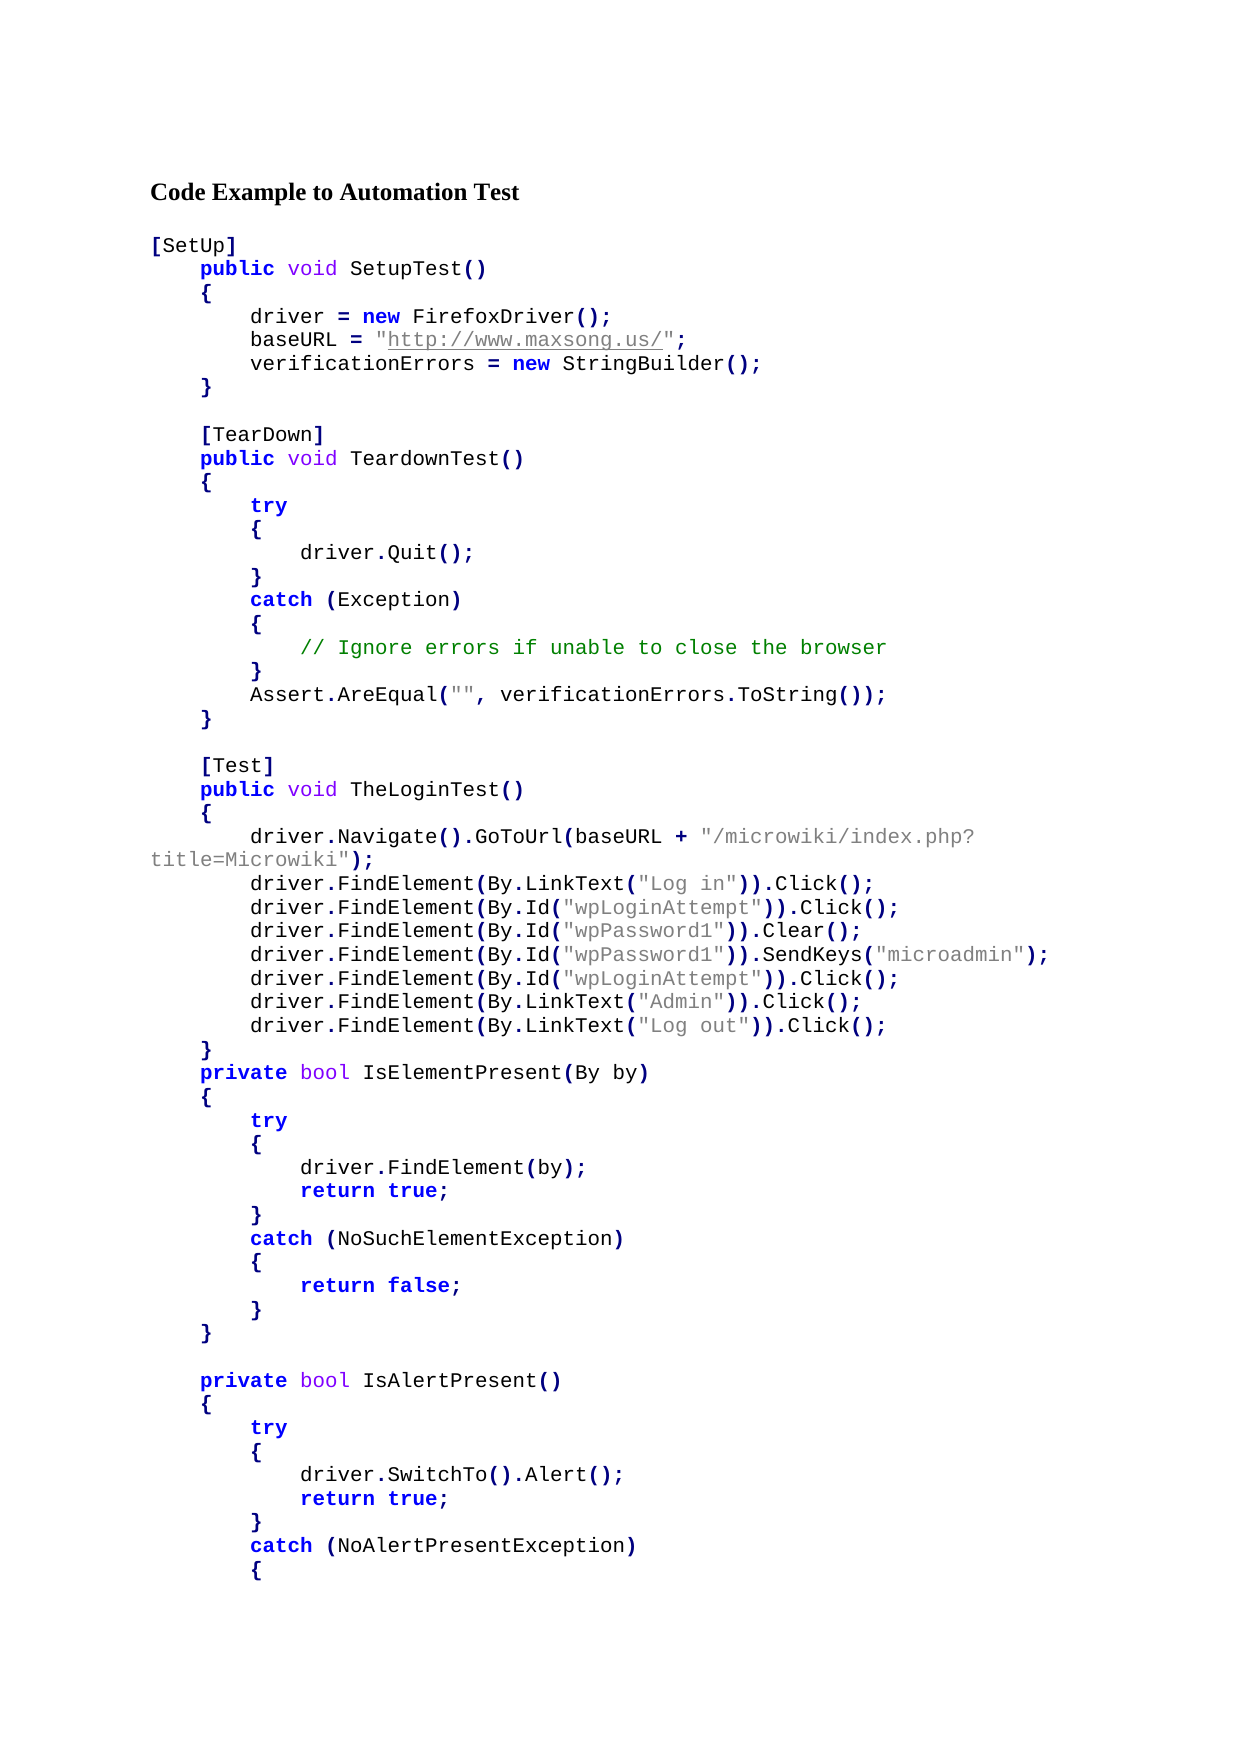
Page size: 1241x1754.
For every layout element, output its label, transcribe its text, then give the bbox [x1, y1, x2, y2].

text return false; [150, 1275, 1090, 1299]
text { [150, 1393, 1090, 1417]
text driver.FindElement(By.LinkText("Admin")).Click(); [150, 991, 1090, 1015]
text driver.FindElement(by); [150, 1157, 1090, 1181]
text } [150, 1204, 1090, 1228]
text driver.FindElement(By.Id("wpLoginAttempt")).Click(); [150, 897, 1090, 920]
text } [150, 708, 1090, 731]
text { [150, 471, 1090, 495]
text } [150, 1299, 1090, 1322]
text driver.SwitchTo().Alert(); [150, 1464, 1090, 1488]
text private bool IsAlertPresent() [150, 1370, 1090, 1393]
text } [150, 660, 1090, 684]
text [Test] [150, 755, 1090, 778]
text return true; [150, 1181, 1090, 1204]
text { [150, 1251, 1090, 1275]
text public void TeardownTest() [150, 447, 1090, 471]
text return true; [150, 1488, 1090, 1512]
text Code Example to Automation Test [150, 177, 1090, 206]
text { [150, 1559, 1090, 1582]
text private bool IsElementPresent(By by) [150, 1062, 1090, 1086]
text } [150, 1039, 1090, 1062]
text } [150, 377, 1090, 400]
text public void TheLoginTest() [150, 778, 1090, 802]
text } [150, 1512, 1090, 1535]
text { [150, 282, 1090, 306]
text { [150, 1086, 1090, 1109]
text public void SetupTest() [150, 258, 1090, 282]
text { [150, 1133, 1090, 1157]
text } [150, 1322, 1090, 1346]
text [TearDown] [150, 424, 1090, 447]
text // Ignore errors if unable to close the browser [150, 637, 1090, 660]
text try [150, 1109, 1090, 1133]
text } [150, 566, 1090, 589]
text { [150, 1441, 1090, 1464]
text catch (Exception) [150, 589, 1090, 613]
text try [150, 1417, 1090, 1441]
text { [150, 518, 1090, 542]
text { [150, 802, 1090, 826]
text driver.Quit(); [150, 542, 1090, 566]
text verificationErrors = new StringBuilder(); [150, 353, 1090, 377]
text try [150, 495, 1090, 518]
text driver.FindElement(By.Id("wpPassword1")).Clear(); [150, 920, 1090, 944]
text driver.FindElement(By.LinkText("Log in")).Click(); [150, 873, 1090, 897]
text driver.FindElement(By.Id("wpPassword1")).SendKeys("microadmin"); [150, 944, 1090, 968]
text catch (NoAlertPresentException) [150, 1535, 1090, 1559]
text catch (NoSuchElementException) [150, 1228, 1090, 1251]
text driver.Navigate().GoToUrl(baseURL + "/microwiki/index.php?title=Microwiki"); [150, 826, 1090, 873]
text baseURL = "http://www.maxsong.us/"; [150, 329, 1090, 353]
text { [150, 613, 1090, 637]
text driver.FindElement(By.LinkText("Log out")).Click(); [150, 1015, 1090, 1039]
text [SetUp] [150, 235, 1090, 258]
text driver.FindElement(By.Id("wpLoginAttempt")).Click(); [150, 968, 1090, 991]
text Assert.AreEqual("", verificationErrors.ToString()); [150, 684, 1090, 708]
text driver = new FirefoxDriver(); [150, 306, 1090, 329]
